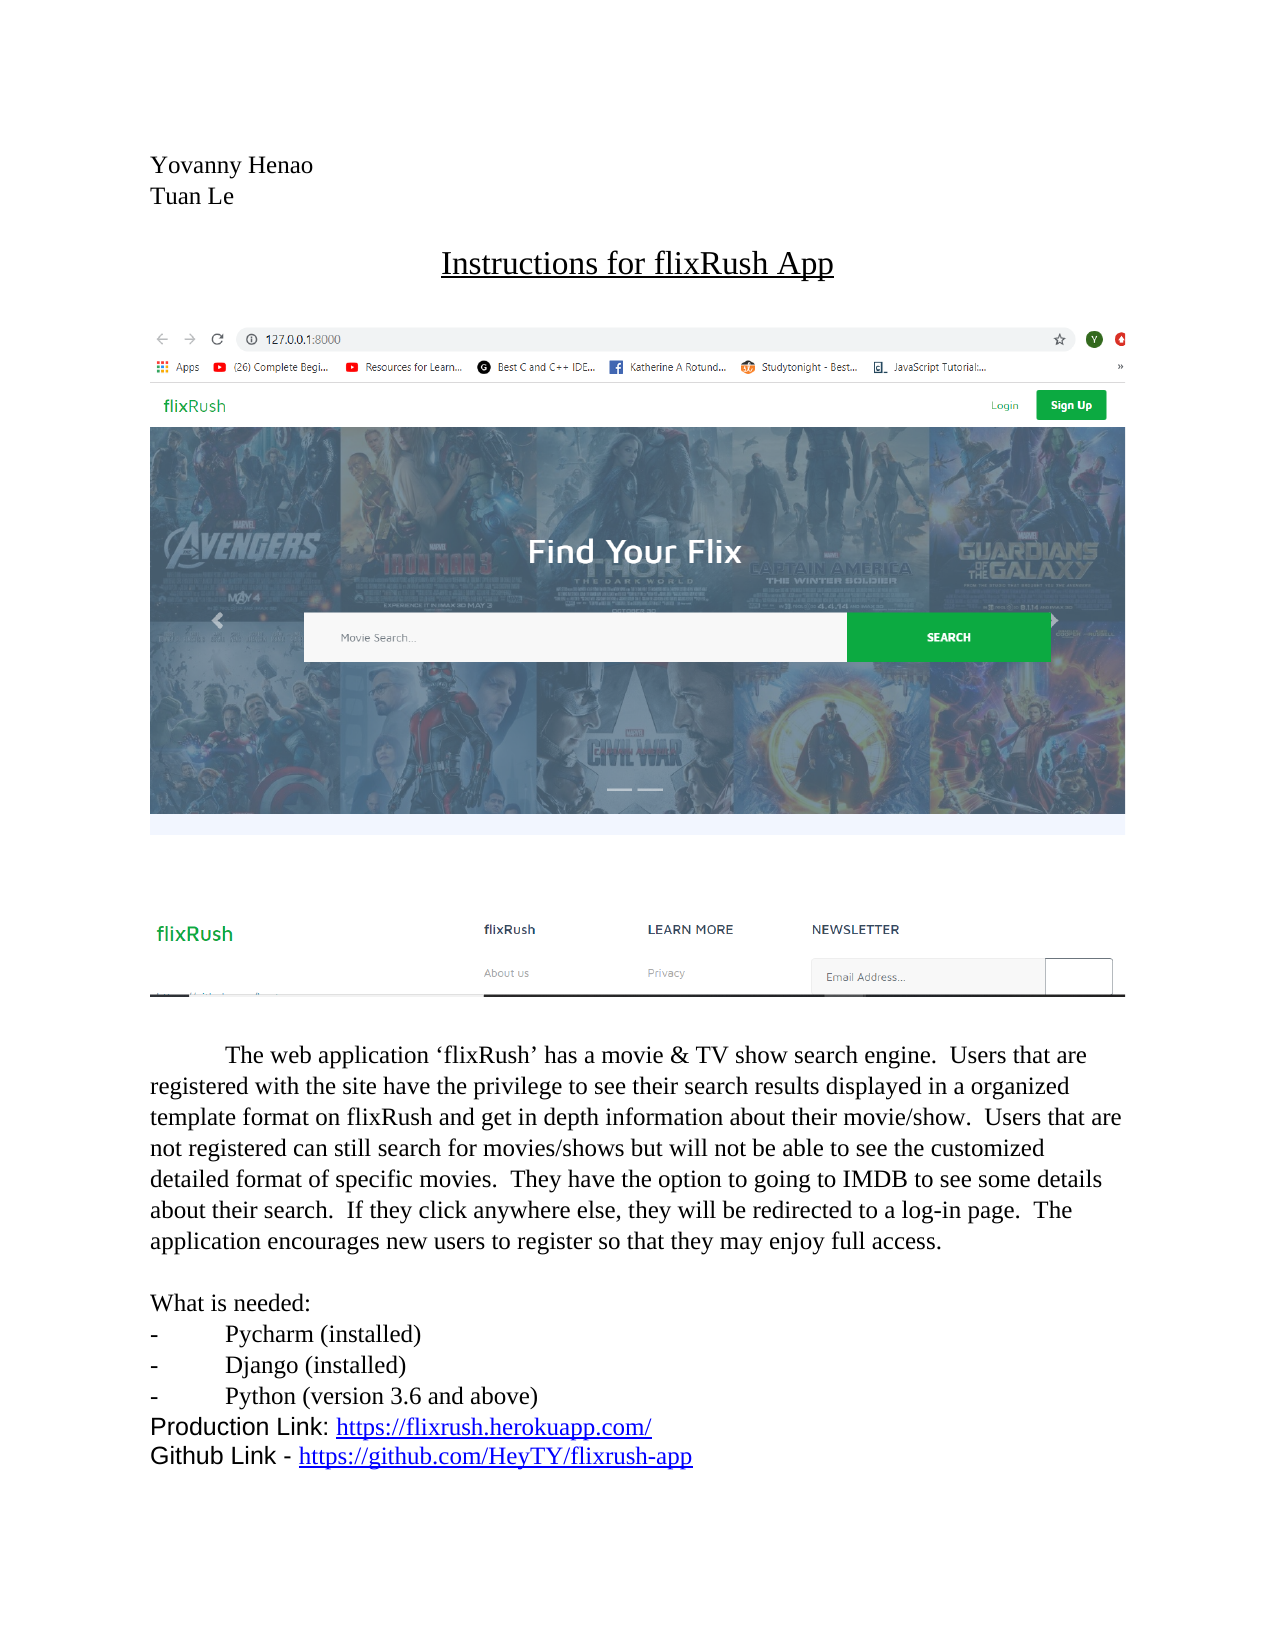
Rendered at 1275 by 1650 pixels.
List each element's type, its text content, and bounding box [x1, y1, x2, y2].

text - Django (installed) [150, 1350, 1125, 1379]
text Yovanny Henao [150, 150, 1125, 179]
text Tuan Le [150, 181, 1125, 210]
text Production Link: https://flixrush.herokuapp.com/ [150, 1412, 1125, 1441]
text Github Link - https://github.com/HeyTY/flixrush-app [150, 1441, 1125, 1470]
text Instructions for flixRush App [150, 243, 1125, 281]
text - Pycharm (installed) [150, 1319, 1125, 1348]
picture [150, 325, 1125, 997]
text The web application ‘flixRush’ has a movie & TV show search engine. Users that are registered with the site have the privilege to see their search results displayed in a organized template format on flixRush and get in depth information about their movie/show. Users that are not registered can still search for movies/shows but will not be able to see the customized detailed format of specific movies. They have the option to going to IMDB to see some details about their search. If they click anywhere else, they will be redirected to a log-in page. The application encourages new users to register so that they may enjoy full access. [150, 1040, 1125, 1255]
text What is needed: [150, 1288, 1125, 1317]
text - Python (version 3.6 and above) [150, 1381, 1125, 1410]
